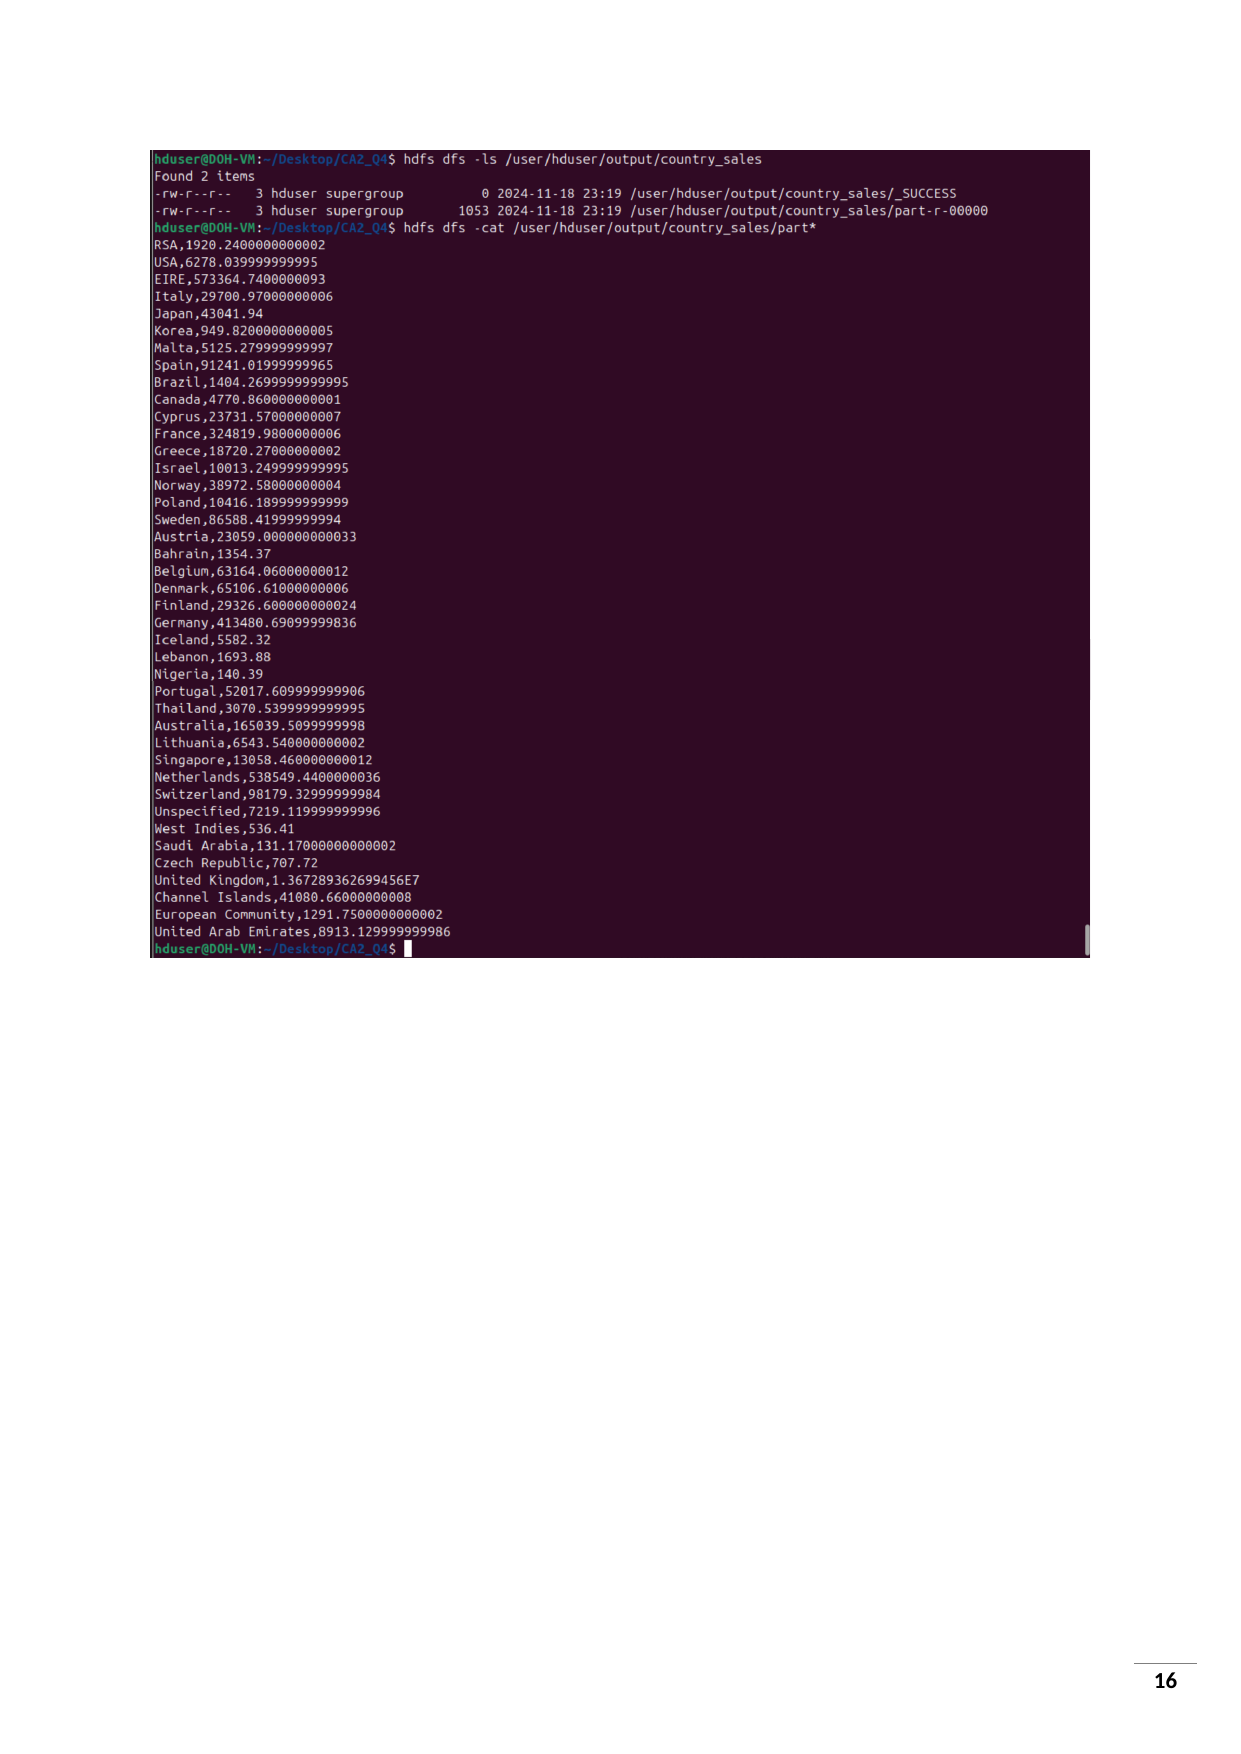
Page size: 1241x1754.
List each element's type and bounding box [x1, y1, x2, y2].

picture [150, 150, 1091, 958]
